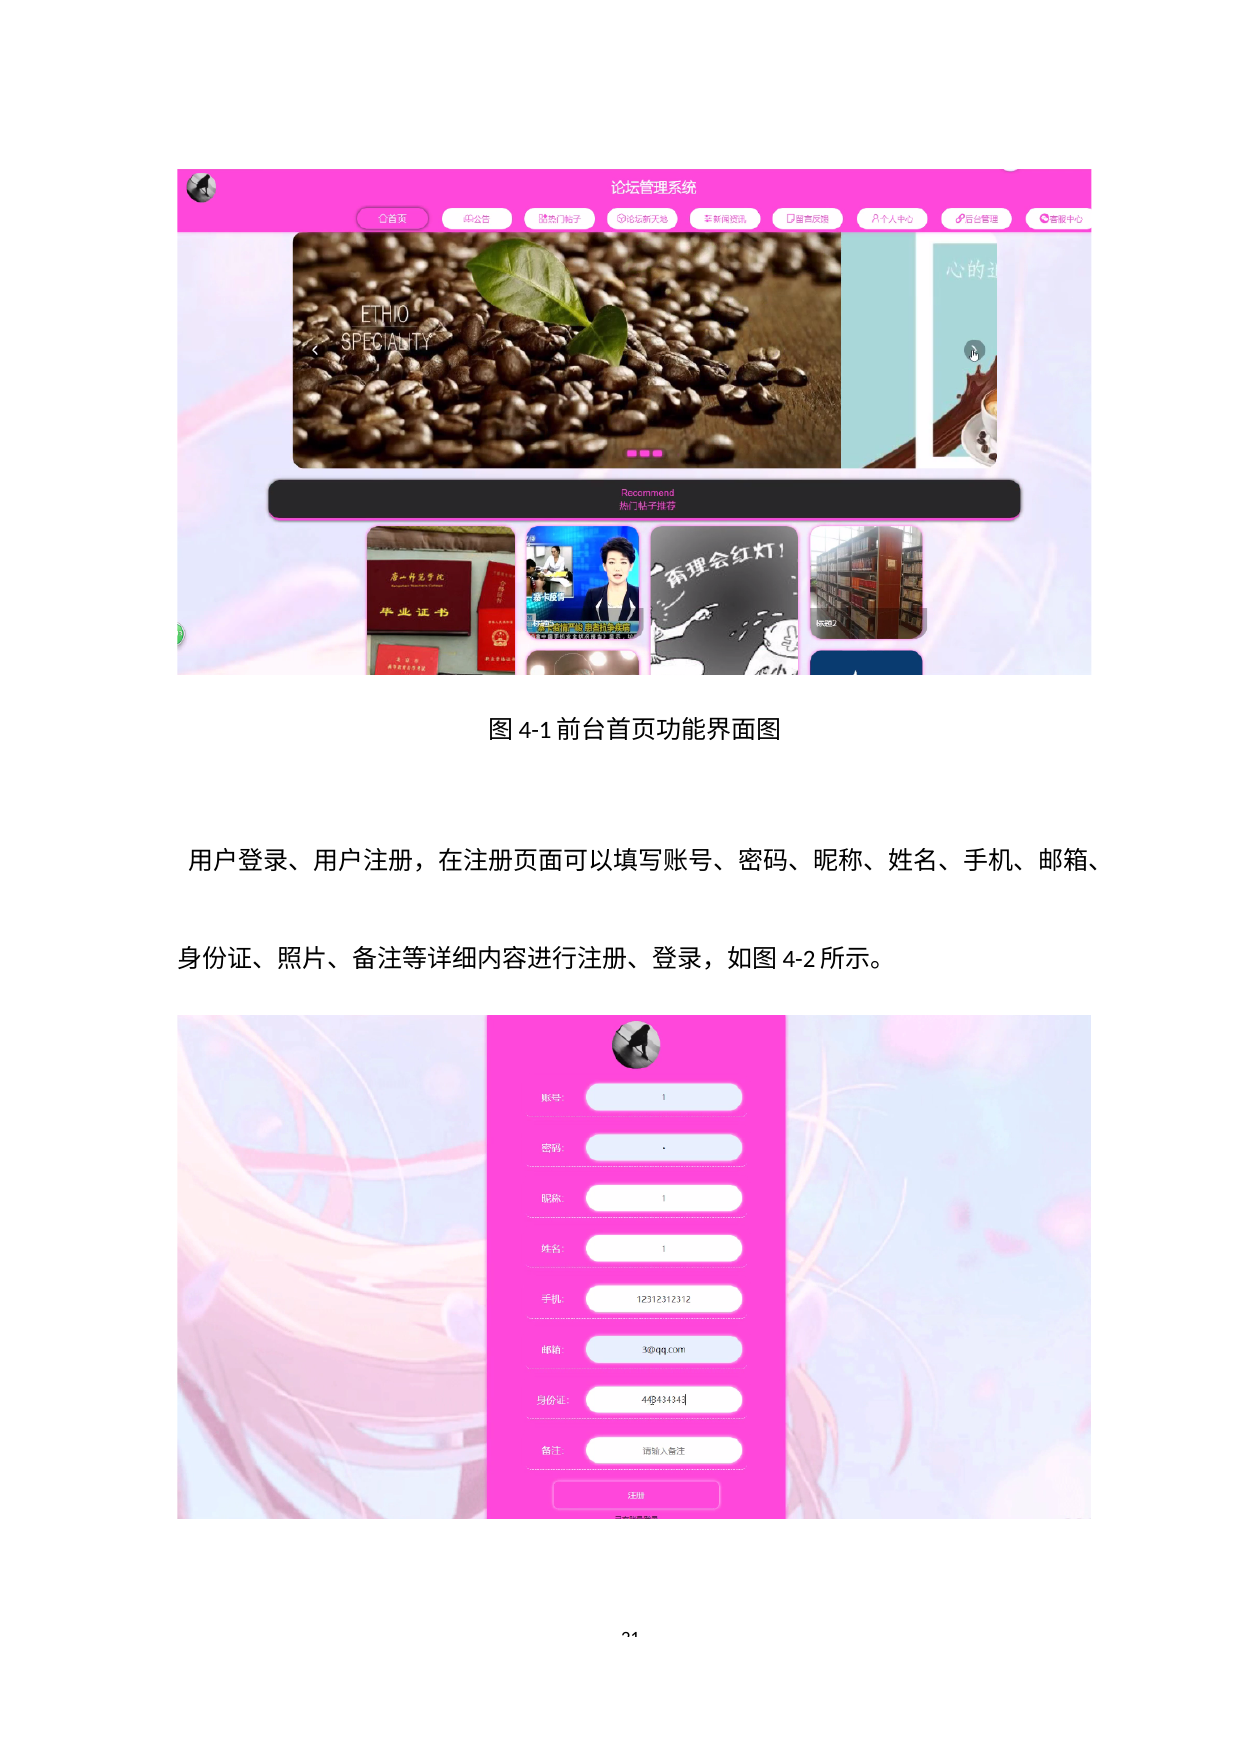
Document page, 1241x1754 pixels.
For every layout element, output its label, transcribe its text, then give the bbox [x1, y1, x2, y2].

picture [177, 1015, 1091, 1519]
text 用户登录、用户注册，在注册页面可以填写账号、密码、昵称、姓名、手机、邮箱、身份证、照片、备注等详细内容进行注册、登录，如图4-2所示。 [177, 826, 1092, 989]
picture [177, 169, 1092, 675]
text 图4-1前台首页功能界面图 [177, 695, 1092, 760]
